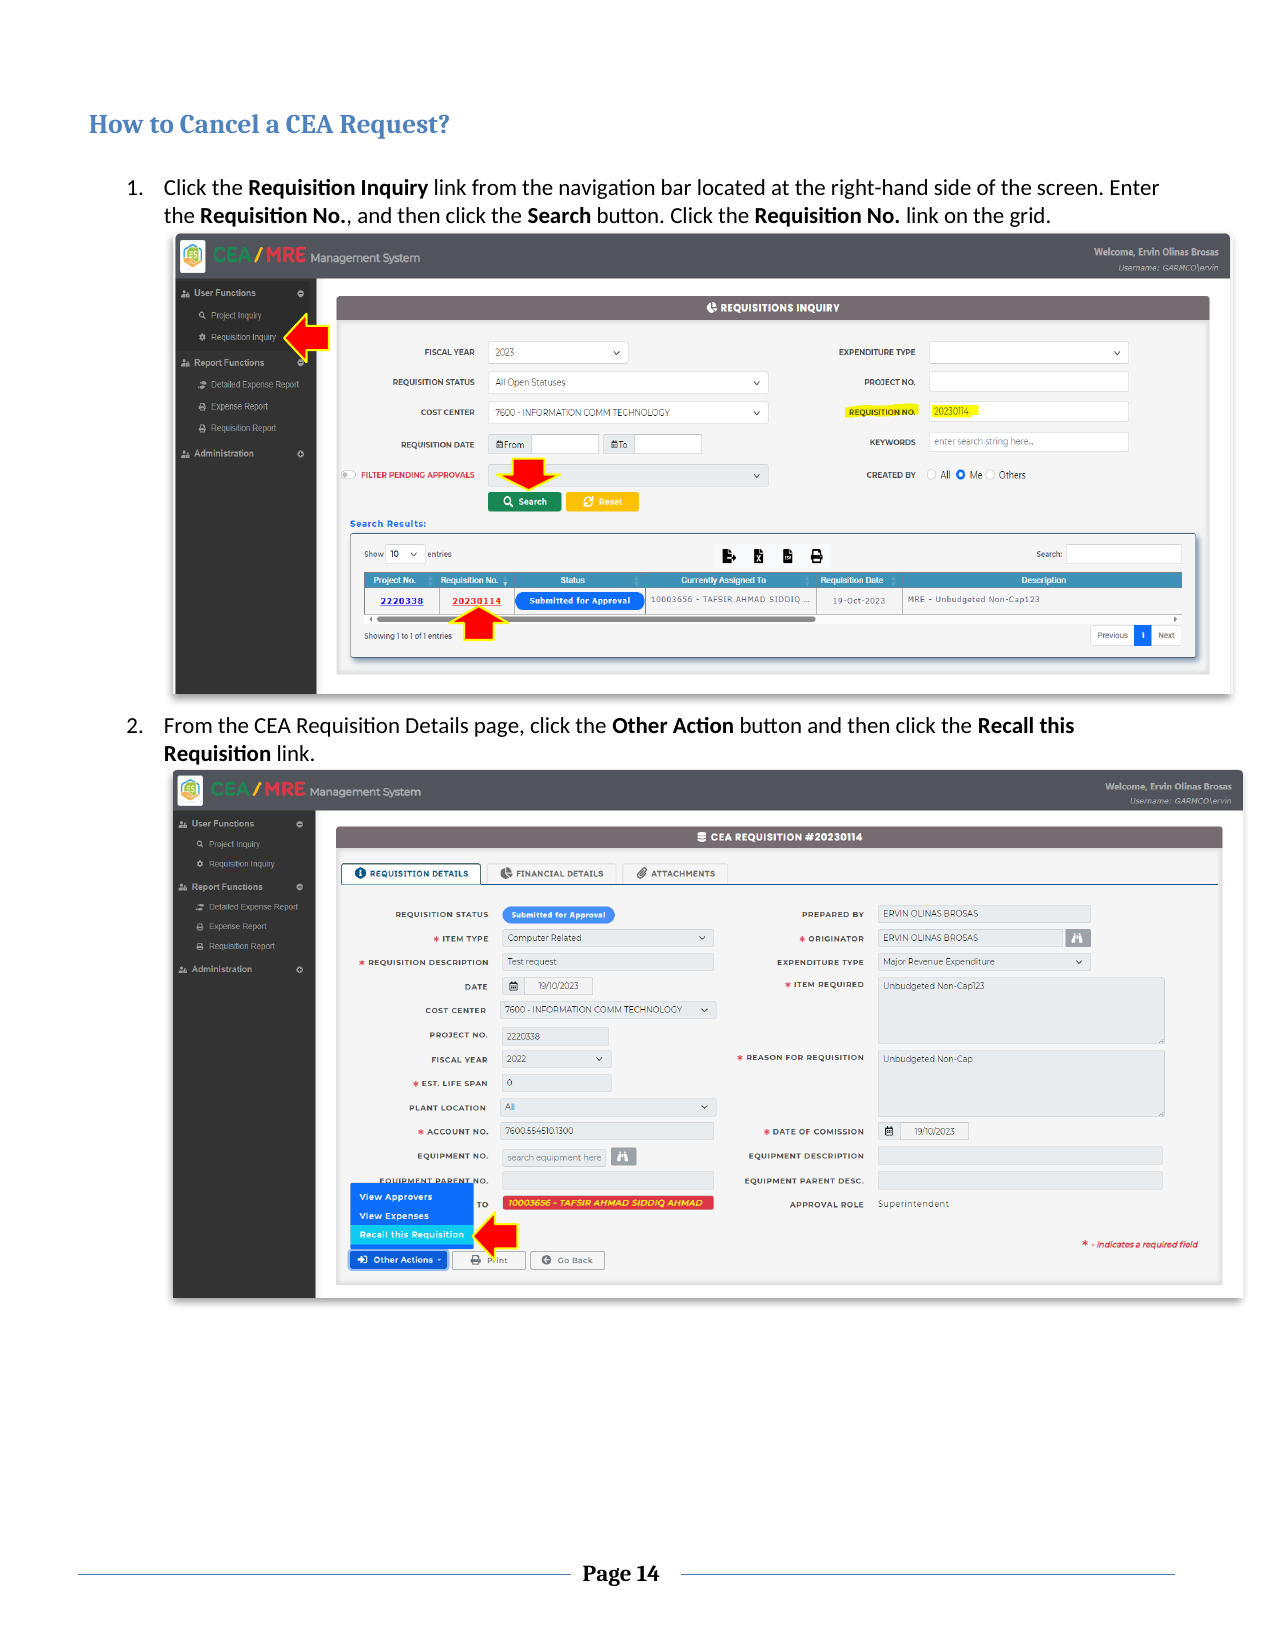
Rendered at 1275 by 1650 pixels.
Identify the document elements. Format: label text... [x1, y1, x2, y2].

picture [173, 769, 1244, 1298]
list From the CEA Requisition Details page, click the Other Action button and then click the Recall this Requisition link. [126, 711, 1186, 767]
subtitle How to Cancel a CEA Request? [89, 109, 1186, 141]
picture [173, 232, 1233, 694]
